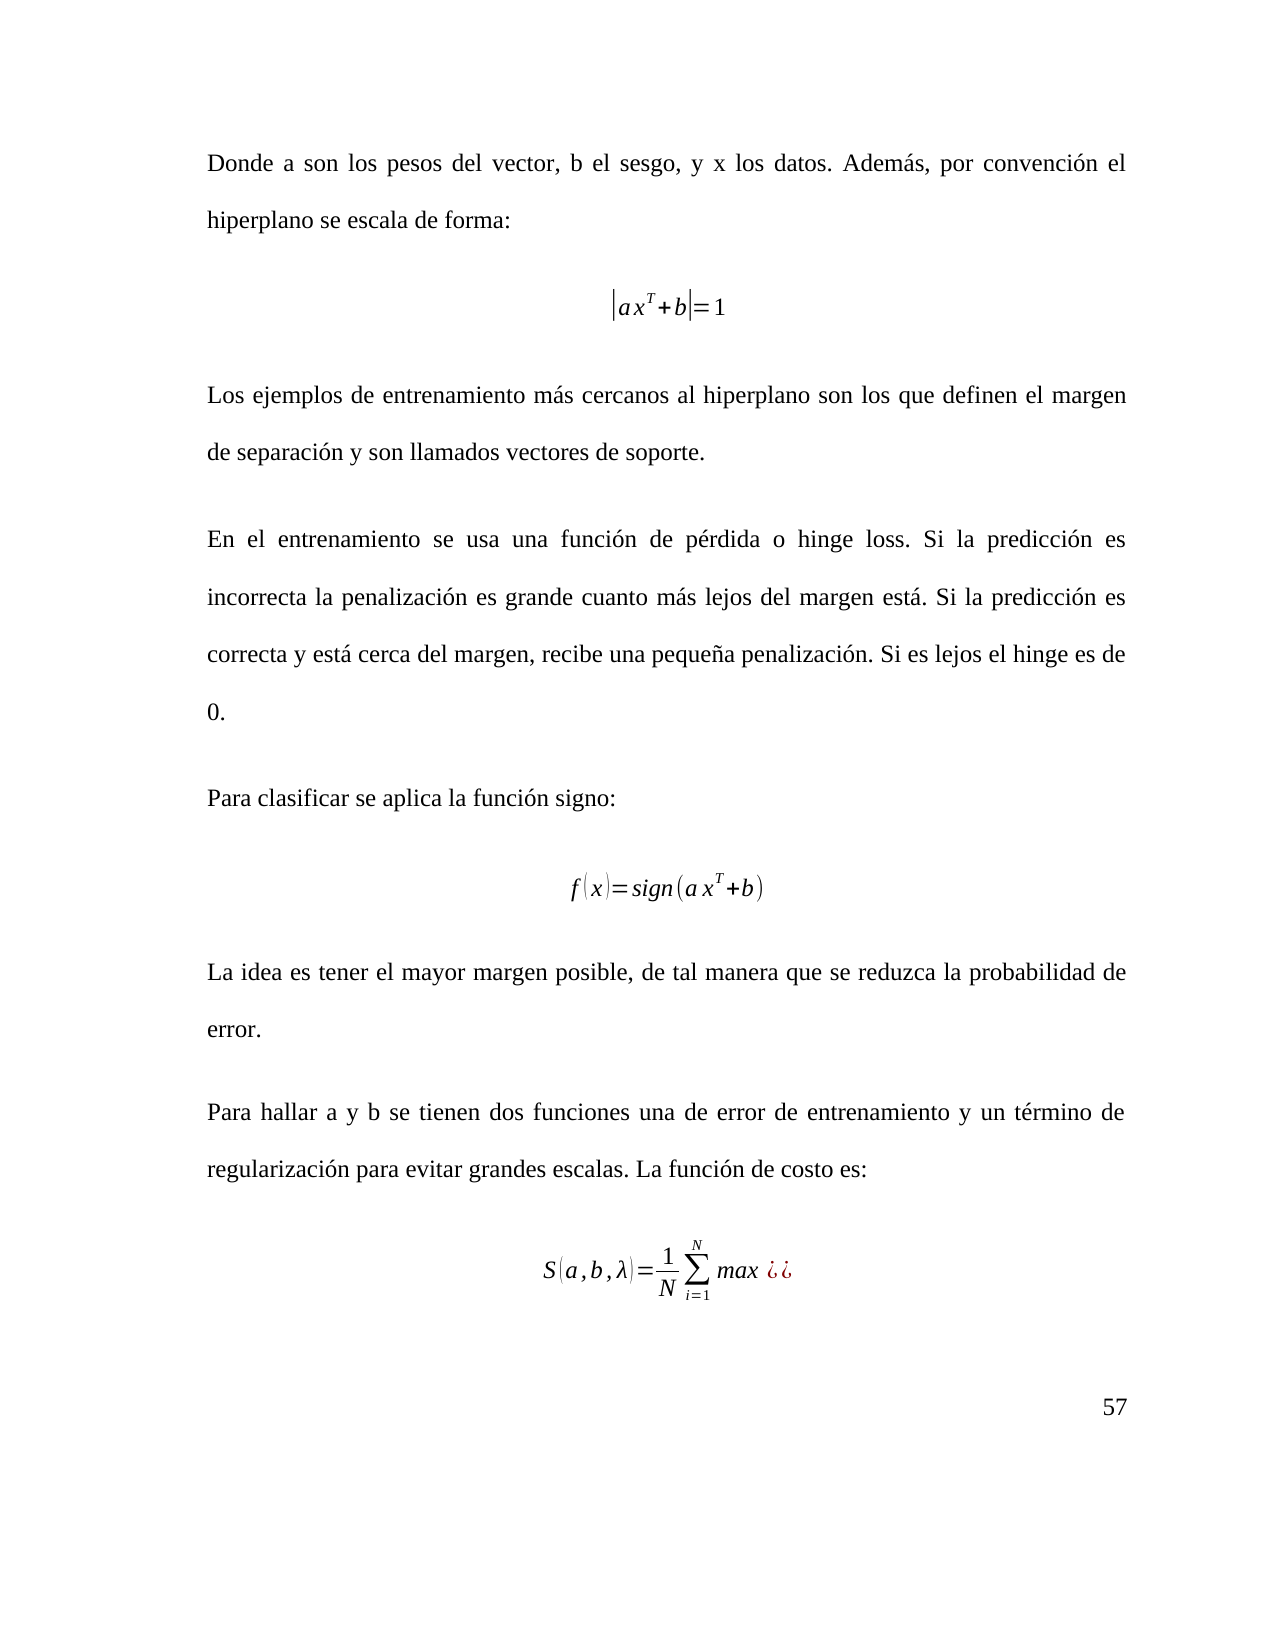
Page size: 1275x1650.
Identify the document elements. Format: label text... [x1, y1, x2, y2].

text Los ejemplos de entrenamiento más cercanos al hiperplano son los que definen el margen de separación y son llamados vectores de soporte. [207, 380, 1127, 466]
text En el entrenamiento se usa una función de pérdida o hinge loss. Si la predicción es incorrecta la penalización es grande cuanto más lejos del margen está. Si la predicción es correcta y está cerca del margen, recibe una pequeña penalización. Si es lejos el hinge es de 0. [207, 524, 1127, 725]
text Para hallar a y b se tienen dos funciones una de error de entrenamiento y un término de regularización para evitar grandes escalas. La función de costo es: [207, 1097, 1127, 1183]
text Donde a son los pesos del vector, b el sesgo, y x los datos. Además, por convención el hiperplano se escala de forma: [207, 148, 1127, 234]
text La idea es tener el mayor margen posible, de tal manera que se reduzca la probabilidad de error. [207, 957, 1127, 1043]
text Para clasificar se aplica la función signo: [207, 783, 1127, 812]
